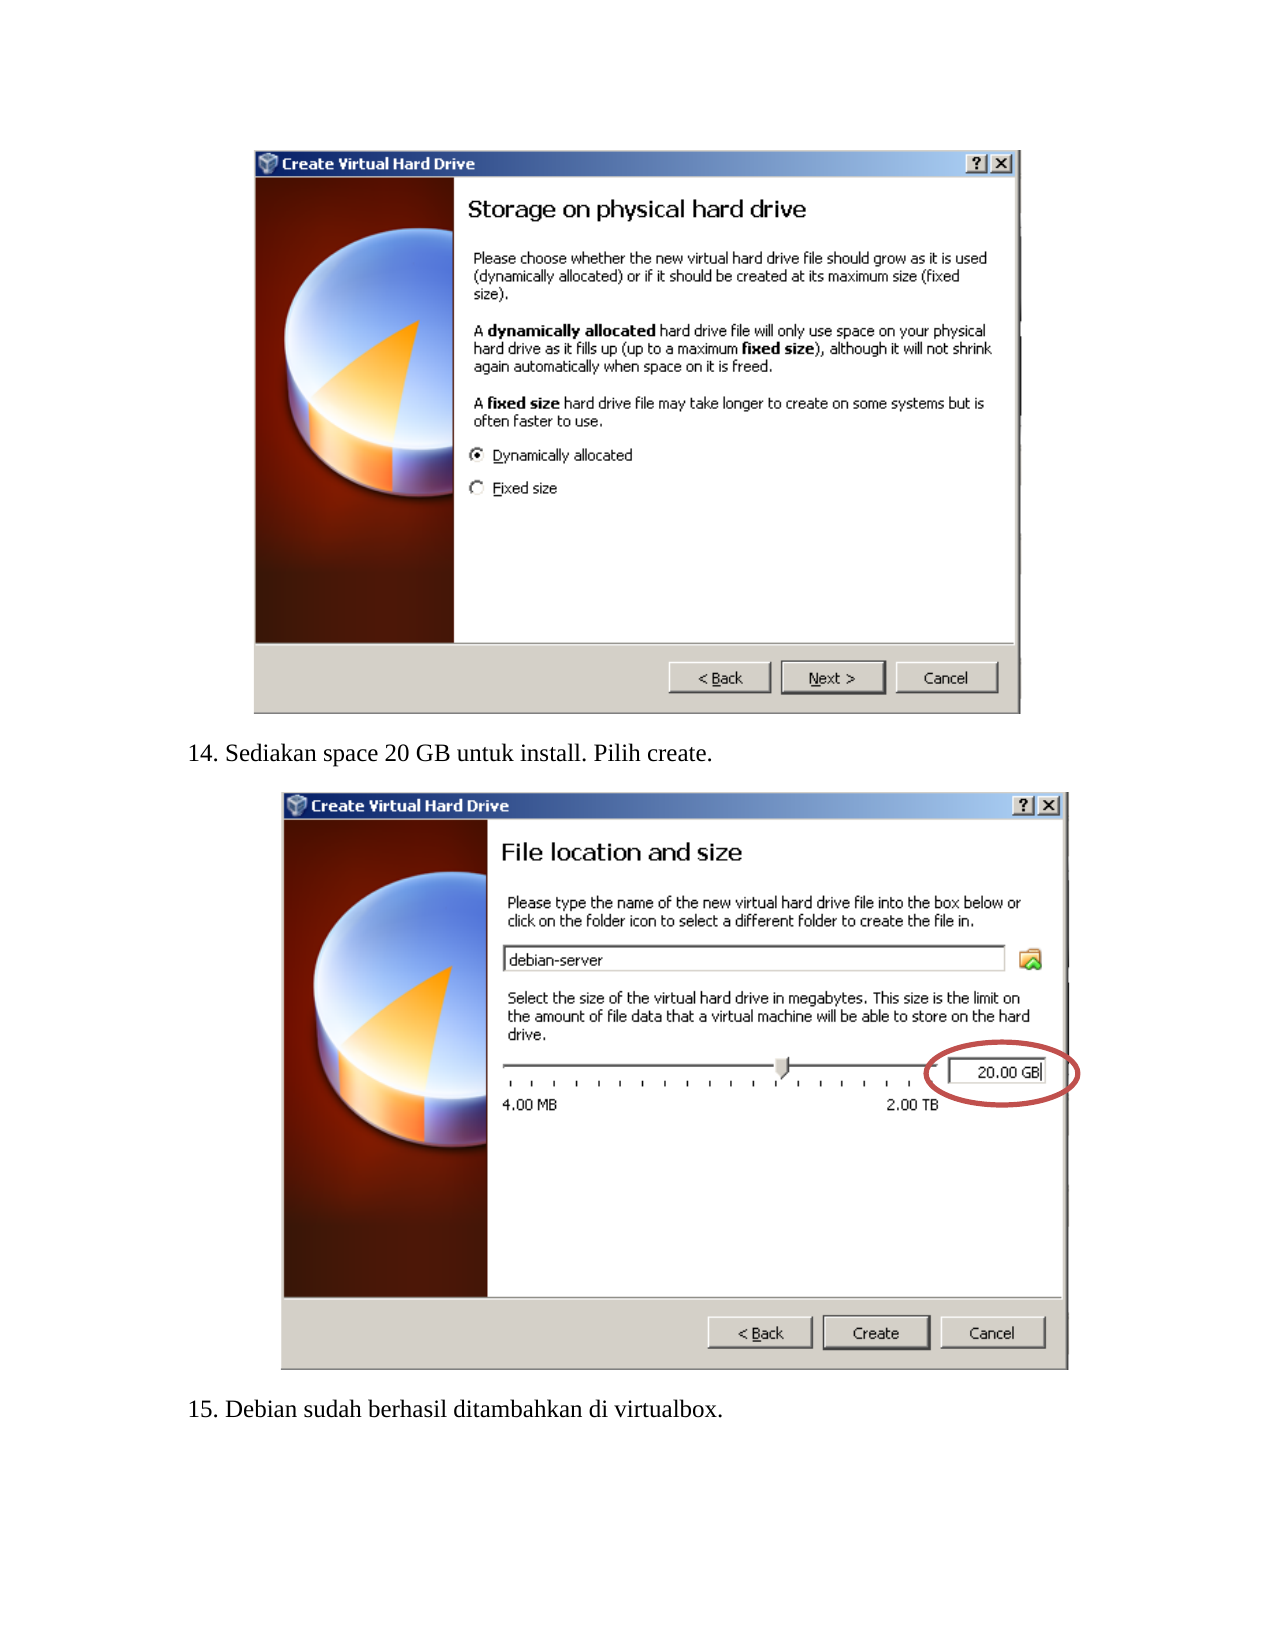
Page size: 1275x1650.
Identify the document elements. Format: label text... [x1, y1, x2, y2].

list Sediakan space 20 GB untuk install. Pilih create. [187, 738, 1125, 767]
picture [929, 1045, 1070, 1102]
picture [280, 792, 1070, 1370]
picture [253, 150, 1022, 714]
list Debian sudah berhasil ditambahkan di virtualbox. [187, 1394, 1125, 1423]
